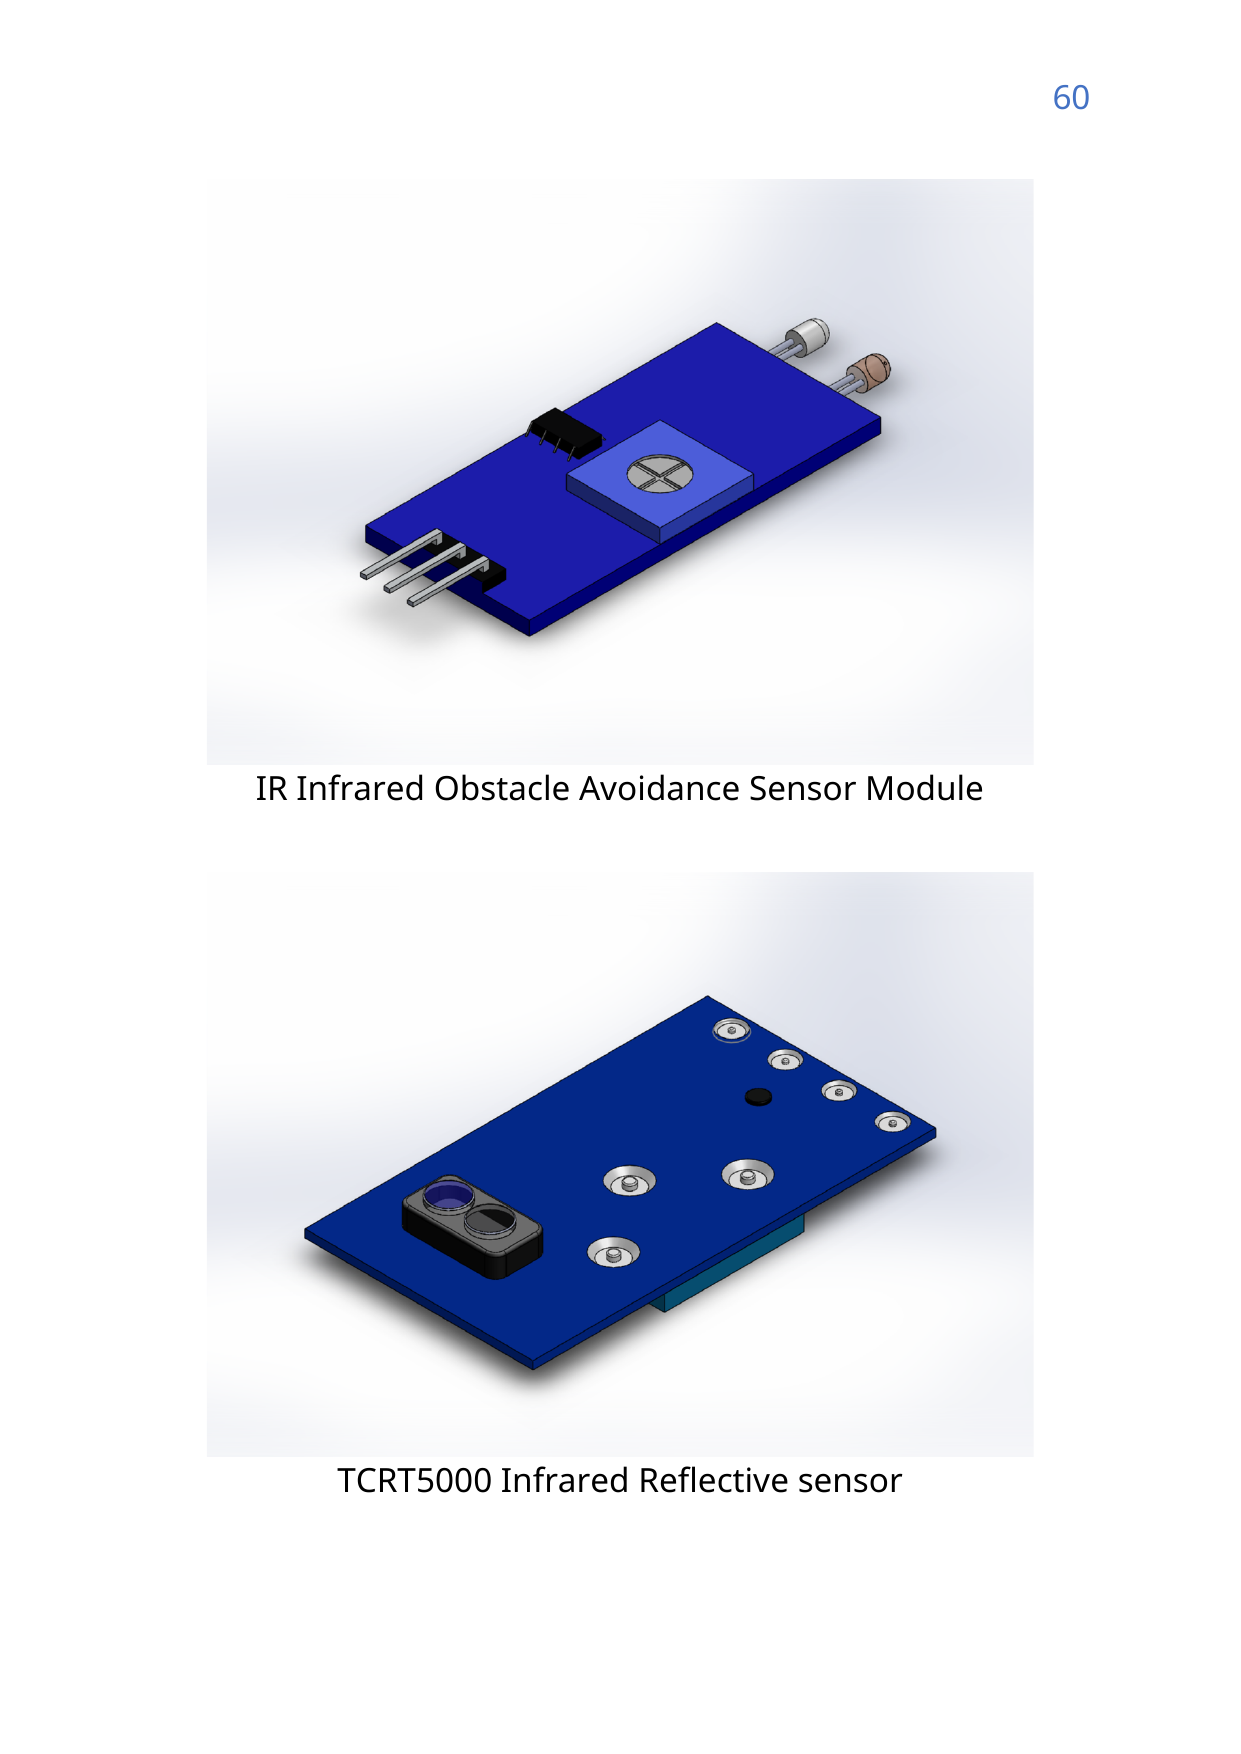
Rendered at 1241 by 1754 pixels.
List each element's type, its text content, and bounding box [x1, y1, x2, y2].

text TCRT5000 Infrared Reflective sensor [150, 1457, 1090, 1502]
picture [206, 179, 1034, 765]
picture [206, 872, 1034, 1457]
text IR Infrared Obstacle Avoidance Sensor Module [150, 764, 1090, 810]
